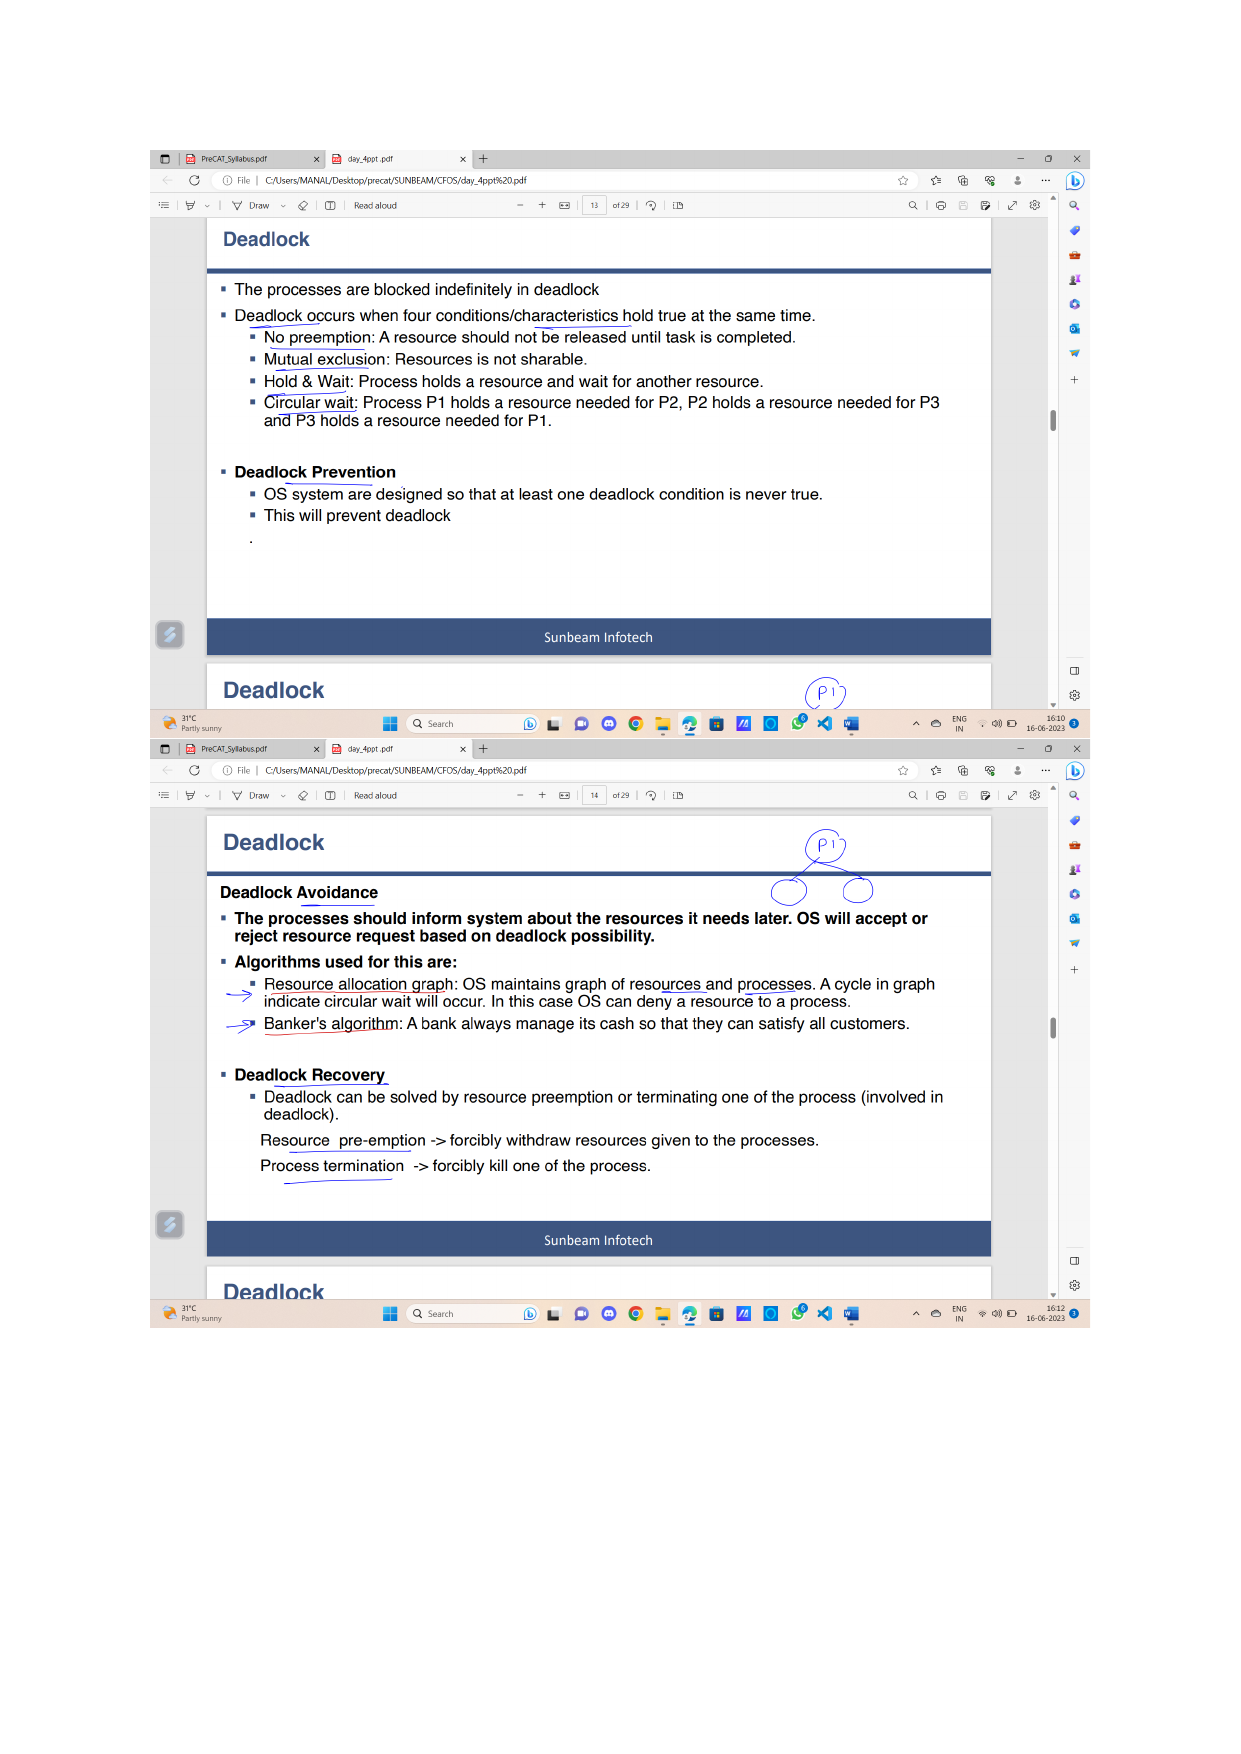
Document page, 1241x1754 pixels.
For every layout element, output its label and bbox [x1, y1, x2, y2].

picture [150, 150, 1091, 738]
picture [150, 739, 1091, 1328]
